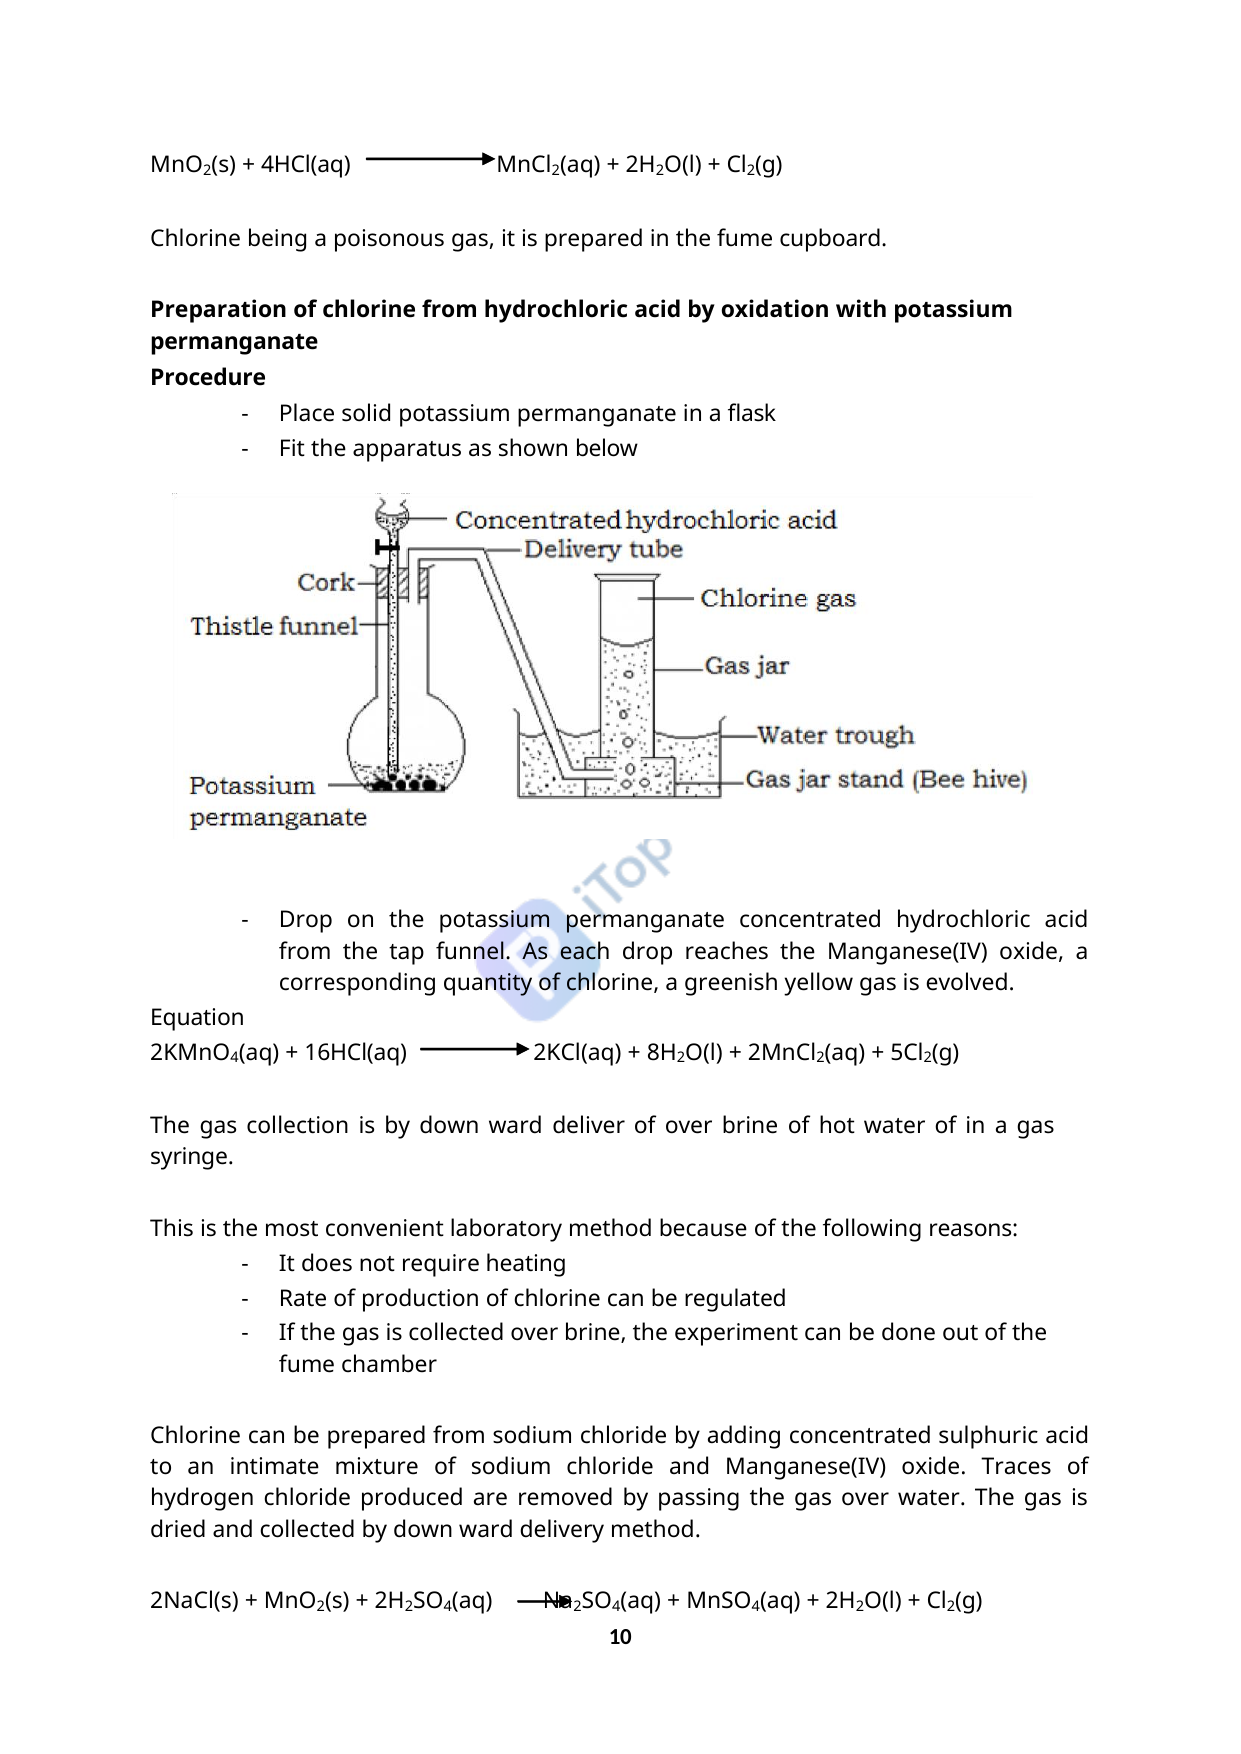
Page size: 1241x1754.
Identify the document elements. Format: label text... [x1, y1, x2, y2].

text Chlorine can be prepared from sodium chloride by adding concentrated sulphuric acid to an intimate mixture of sodium chloride and Manganese(IV) oxide. Traces of hydrogen chloride produced are removed by passing the gas over water. The gas is dried and collected by down ward delivery method. [150, 1419, 1090, 1544]
text Preparation of chlorine from hydrochloric acid by oxidation with potassium permanganate [150, 293, 1091, 356]
text Equation [150, 1001, 1240, 1032]
text 2NaCl(s) + MnO2(s) + 2H2SO4(aq) Na2SO4(aq) + MnSO4(aq) + 2H2O(l) + Cl2(g) [150, 1584, 1240, 1618]
text 2KMnO4(aq) + 16HCl(aq) 2KCl(aq) + 8H2O(l) + 2MnCl2(aq) + 5Cl2(g) [150, 1036, 1240, 1070]
text MnO2(s) + 4HCl(aq) MnCl2(aq) + 2H2O(l) + Cl2(g) [150, 148, 1240, 182]
list Rate of production of chlorine can be regulated [241, 1281, 1240, 1313]
list If the gas is collected over brine, the experiment can be done out of the fume chamber [241, 1316, 1089, 1379]
text Chlorine being a poisonous gas, it is prepared in the fume cupboard. [150, 222, 1240, 253]
text The gas collection is by down ward deliver of over brine of hot water of in a gas syringe. [150, 1109, 1091, 1172]
list Fit the apparatus as shown below [241, 432, 1240, 463]
picture [172, 493, 1034, 903]
list Drop on the potassium permanganate concentrated hydrochloric acid from the tap funnel. As each drop reaches the Manganese(IV) oxide, a corresponding quantity of chlorine, a greenish yellow gas is evolved. [241, 903, 1090, 997]
picture [465, 997, 776, 1001]
text This is the most convenient laboratory method because of the following reasons: [150, 1212, 1240, 1243]
text Procedure [150, 361, 1240, 392]
list Place solid potassium permanganate in a flask [241, 397, 1240, 428]
list It does not require heating [241, 1247, 1240, 1278]
